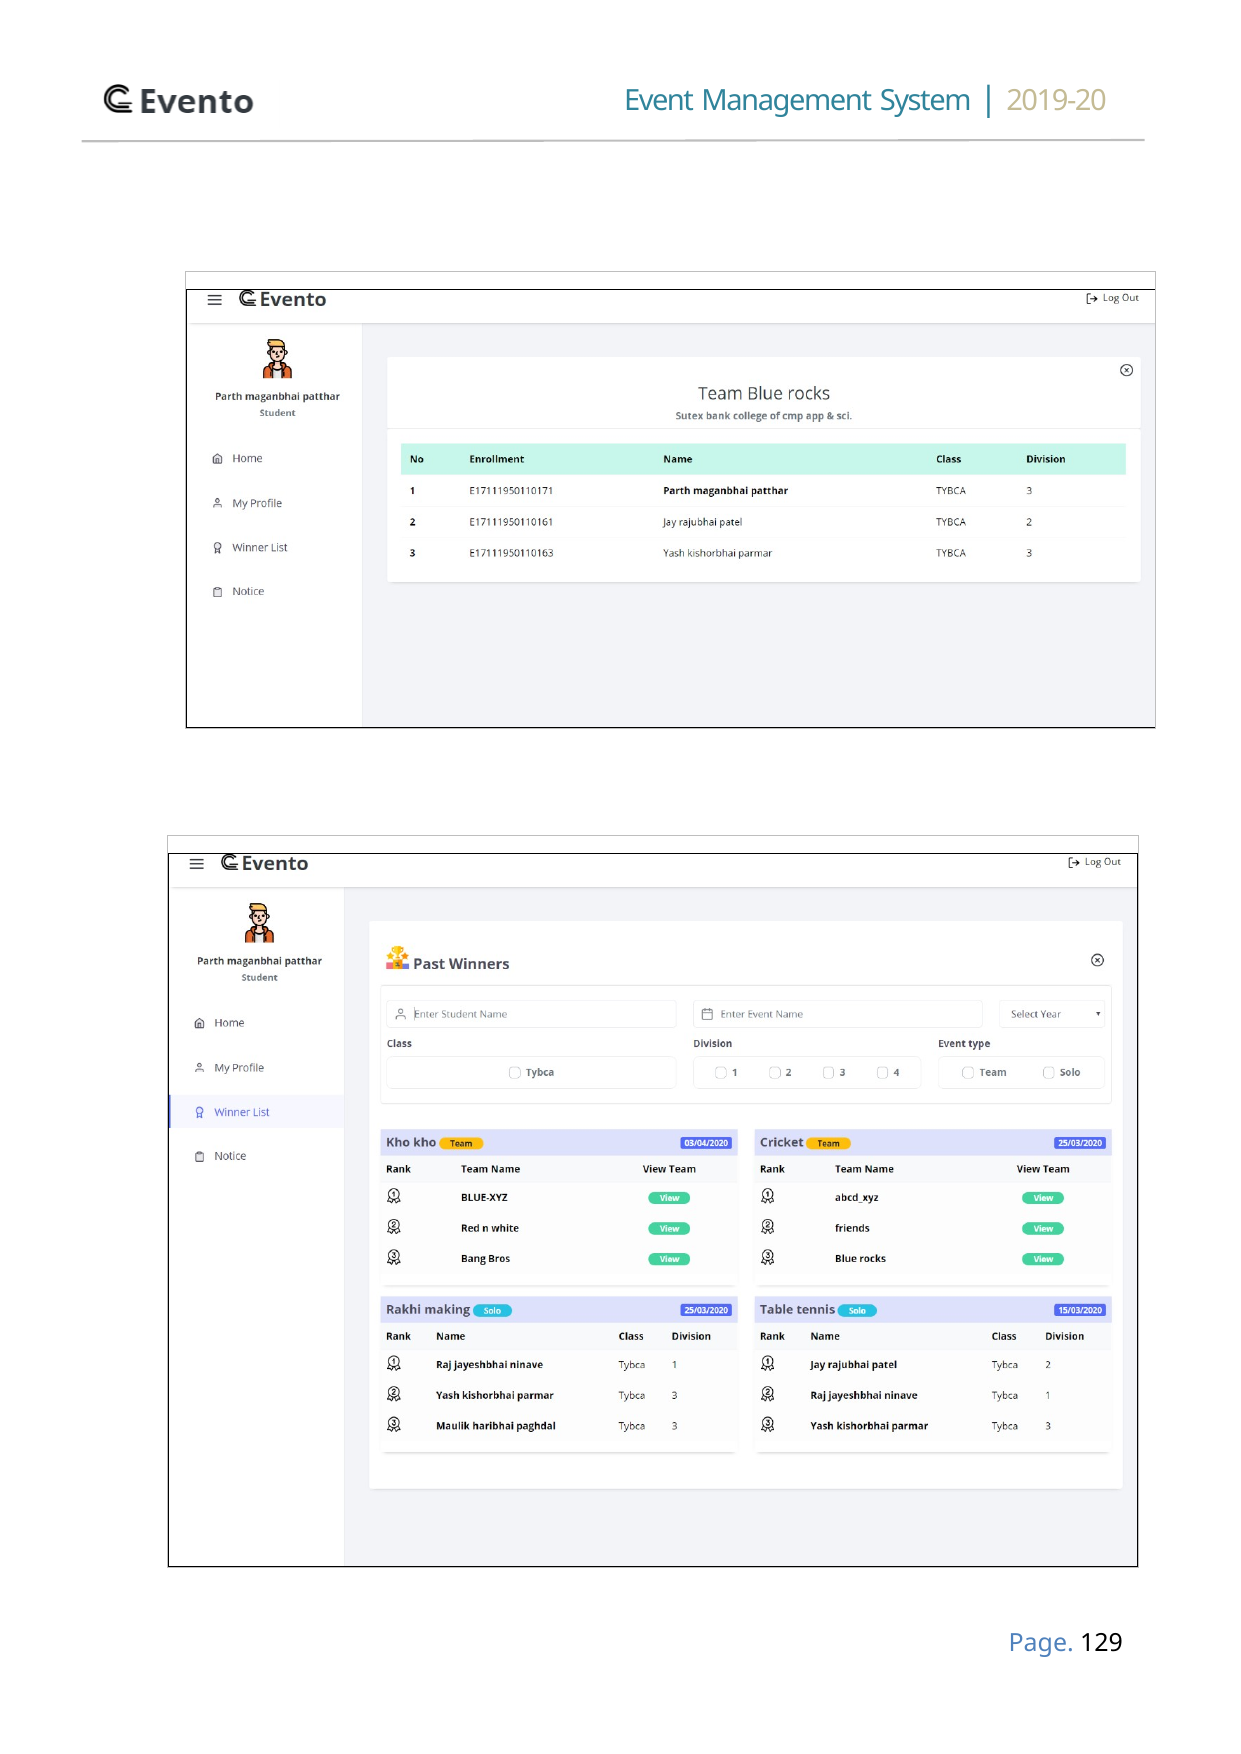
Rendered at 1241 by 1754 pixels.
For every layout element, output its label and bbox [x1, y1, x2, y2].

picture [187, 290, 1155, 727]
picture [169, 854, 1137, 1566]
picture [103, 80, 280, 128]
